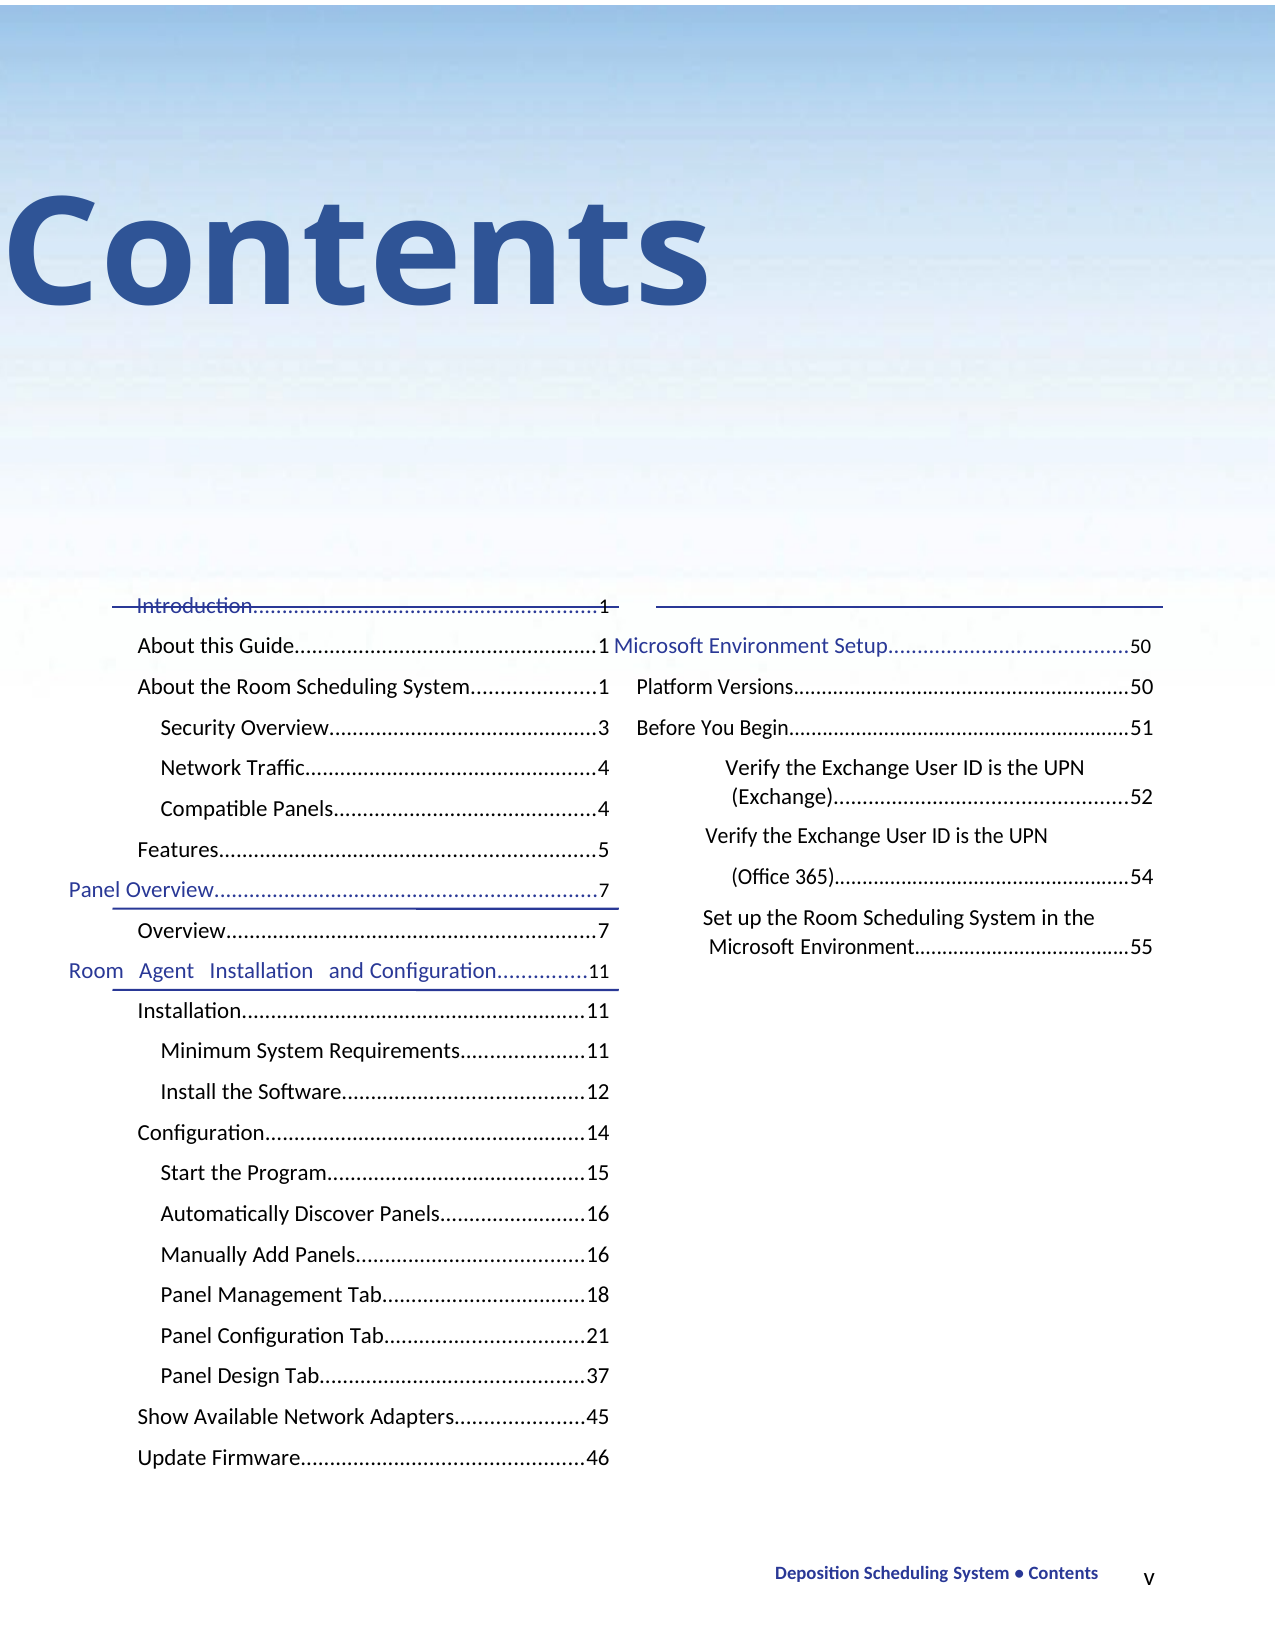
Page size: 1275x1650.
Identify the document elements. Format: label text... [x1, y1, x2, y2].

subtitle Contents [0, 144, 1275, 349]
picture [0, 349, 1275, 698]
picture [0, 5, 1275, 144]
